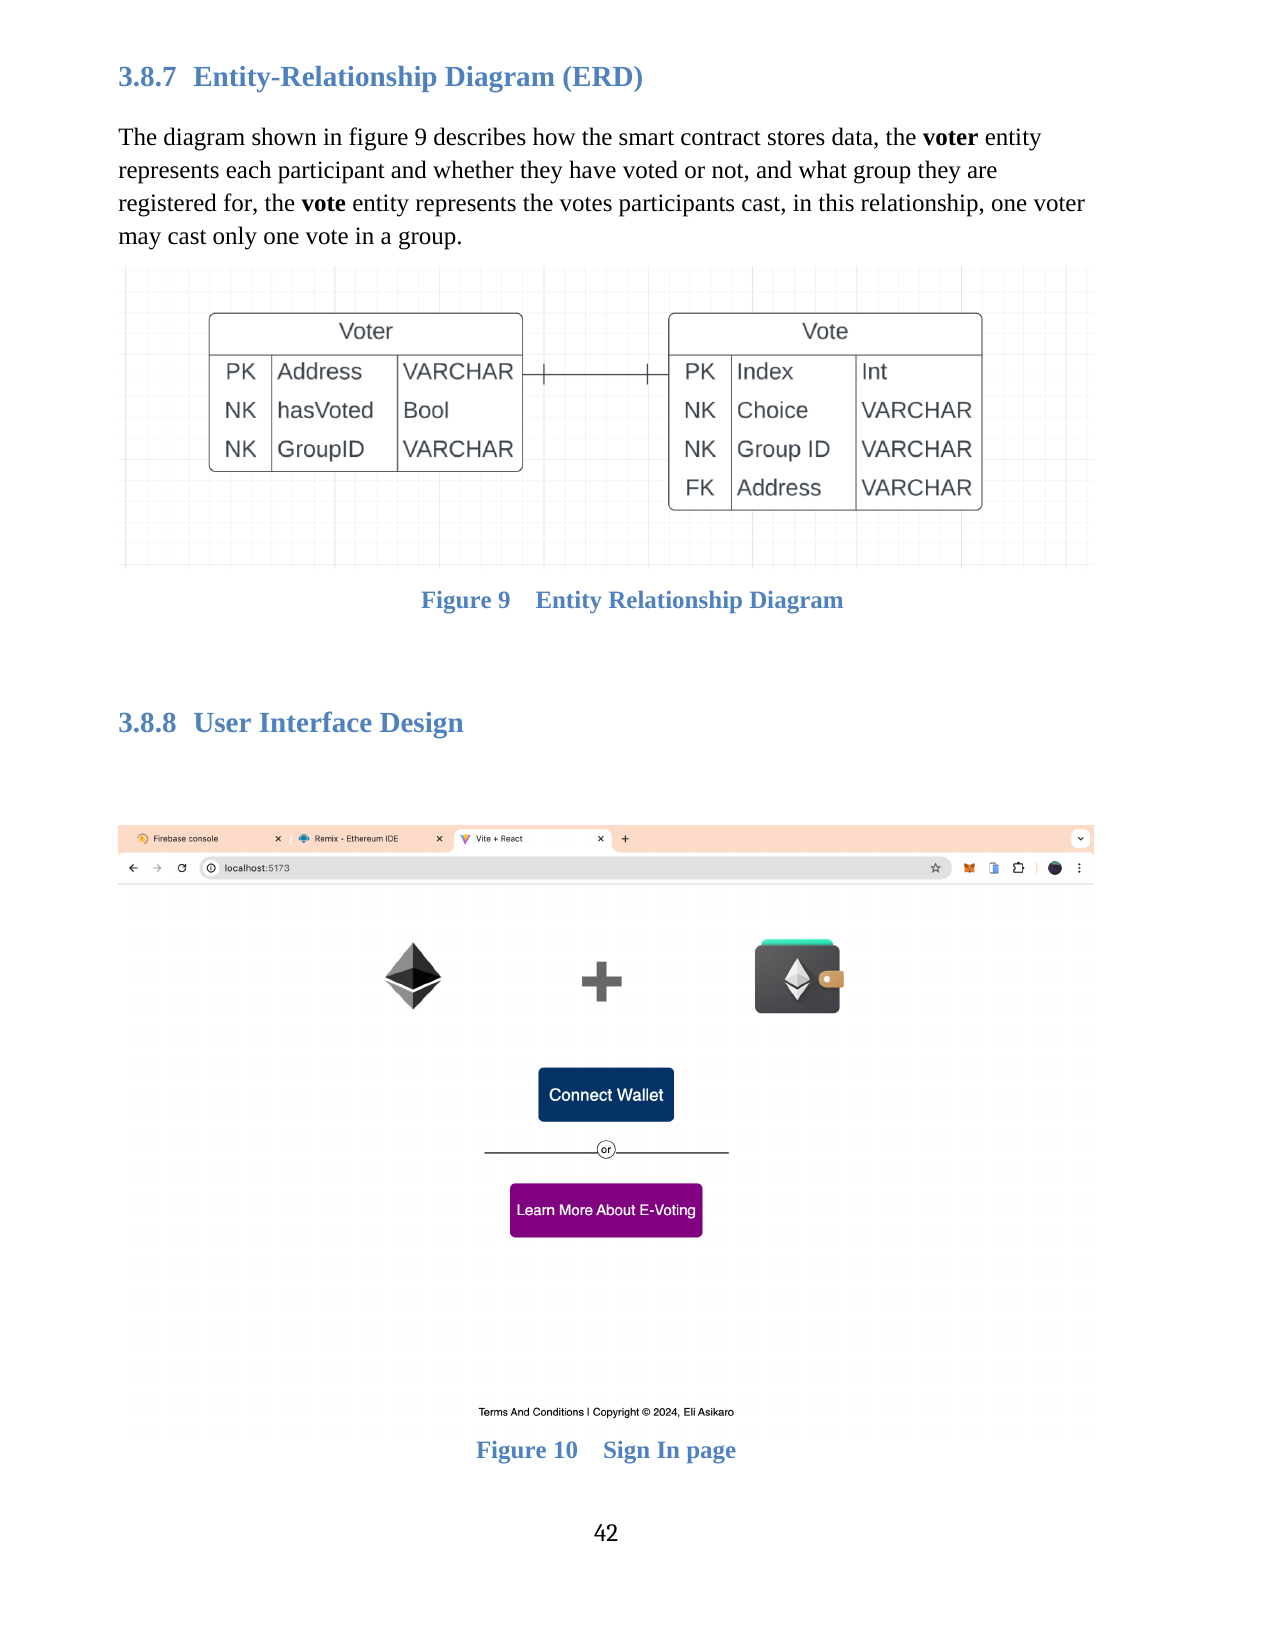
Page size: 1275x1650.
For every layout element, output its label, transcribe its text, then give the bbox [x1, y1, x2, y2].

subtitle 3.8.8 User Interface Design [118, 705, 1071, 738]
picture [118, 266, 1094, 569]
text The diagram shown in figure 9 describes how the smart contract stores data, the voter entity represents each participant and whether they have voted or not, and what group they are registered for, the vote entity represents the votes participants cast, in this relationship, one voter may cast only one vote in a group. [118, 122, 1094, 250]
text Figure 9 Entity Relationship Diagram [118, 585, 1071, 614]
text Figure 10 Sign In page [118, 1436, 1094, 1464]
subtitle 3.8.7 Entity-Relationship Diagram (ERD) [118, 59, 1071, 93]
picture [118, 825, 1094, 1436]
